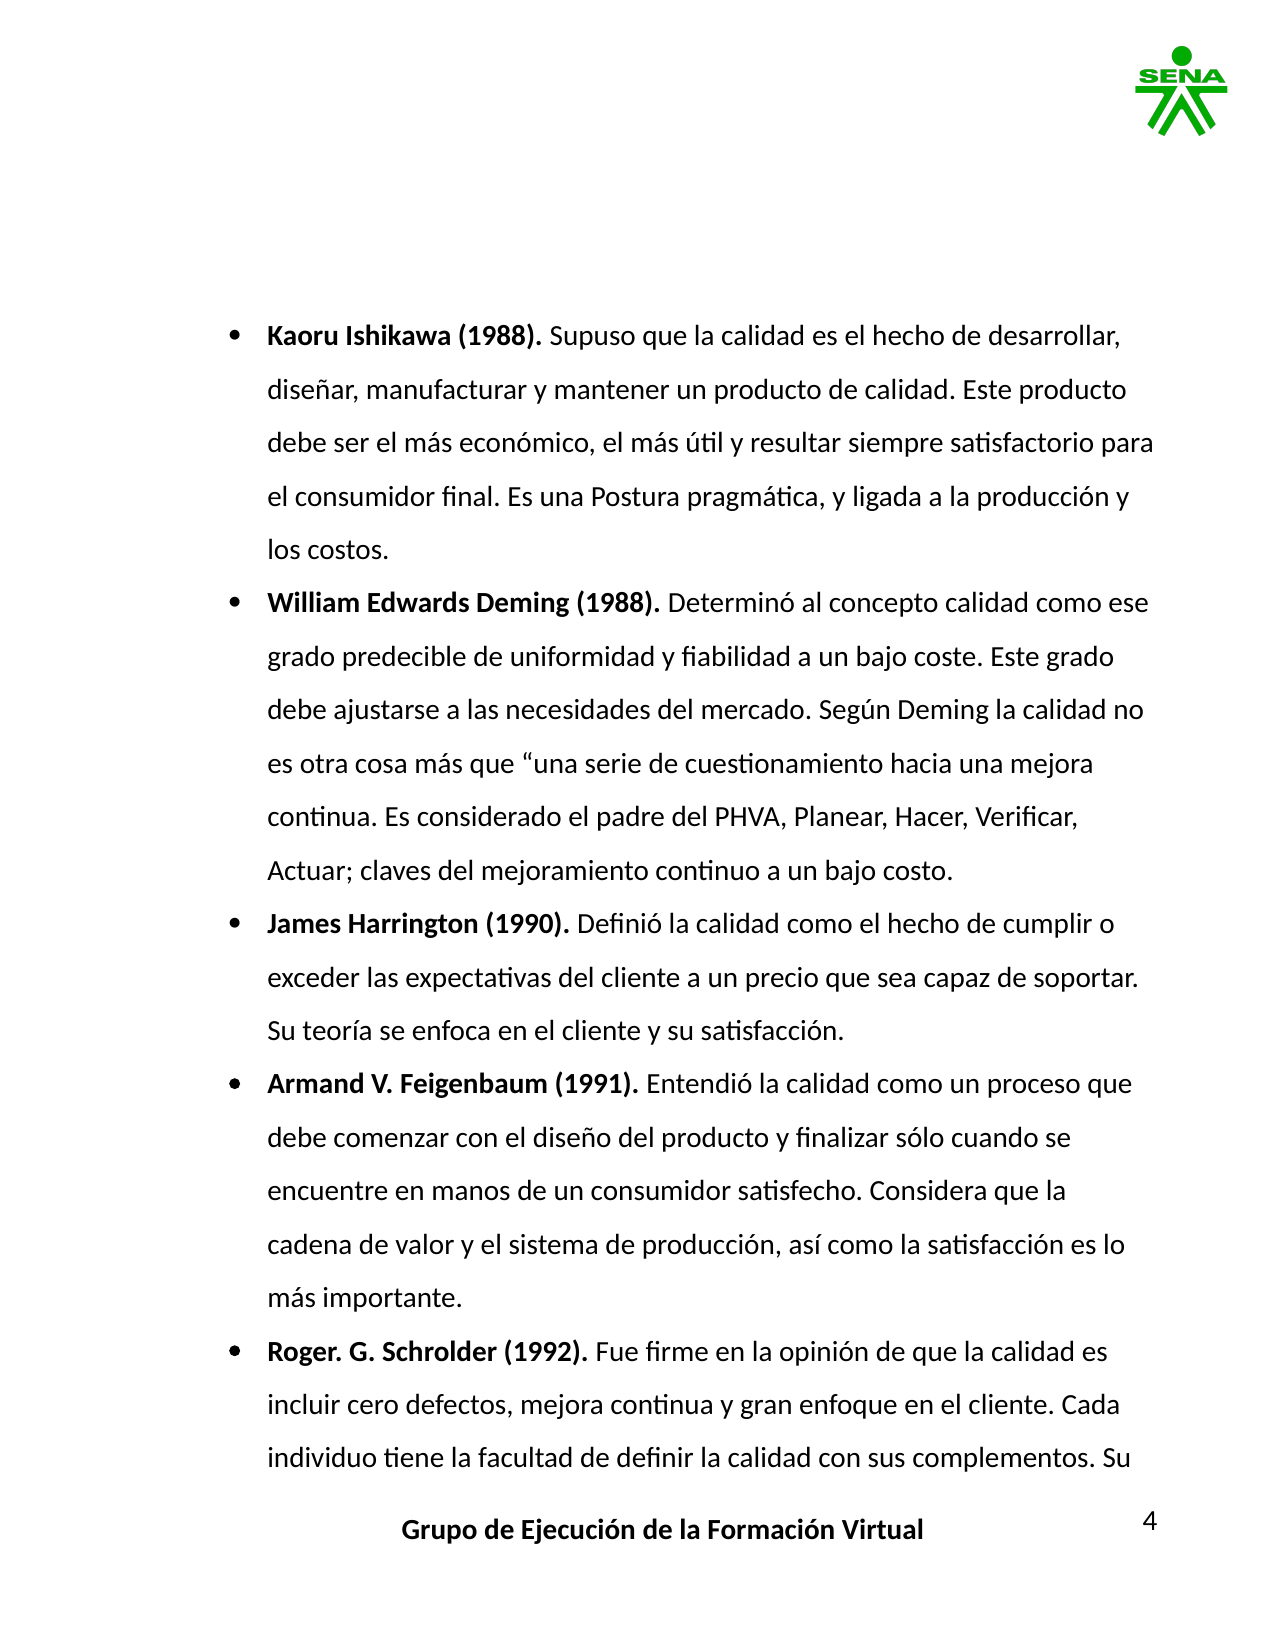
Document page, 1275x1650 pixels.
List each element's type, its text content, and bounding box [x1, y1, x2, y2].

picture [1135, 46, 1228, 136]
list James Harrington (1990). Definió la calidad como el hecho de cumplir o exceder las expectativas del cliente a un precio que sea capaz de soportar. Su teoría se enfoca en el cliente y su satisfacción. [229, 905, 1157, 1048]
list William Edwards Deming (1988). Determinó al concepto calidad como ese grado predecible de uniformidad y fiabilidad a un bajo coste. Este grado debe ajustarse a las necesidades del mercado. Según Deming la calidad no es otra cosa más que “una serie de cuestionamiento hacia una mejora continua. Es considerado el padre del PHVA, Planear, Hacer, Verificar, Actuar; claves del mejoramiento continuo a un bajo costo. [229, 584, 1157, 887]
list Kaoru Ishikawa (1988). Supuso que la calidad es el hecho de desarrollar, diseñar, manufacturar y mantener un producto de calidad. Este producto debe ser el más económico, el más útil y resultar siempre satisfactorio para el consumidor final. Es una Postura pragmática, y ligada a la producción y los costos. [229, 317, 1157, 567]
list Armand V. Feigenbaum (1991). Entendió la calidad como un proceso que debe comenzar con el diseño del producto y finalizar sólo cuando se encuentre en manos de un consumidor satisfecho. Considera que la cadena de valor y el sistema de producción, así como la satisfacción es lo más importante. [229, 1066, 1157, 1315]
